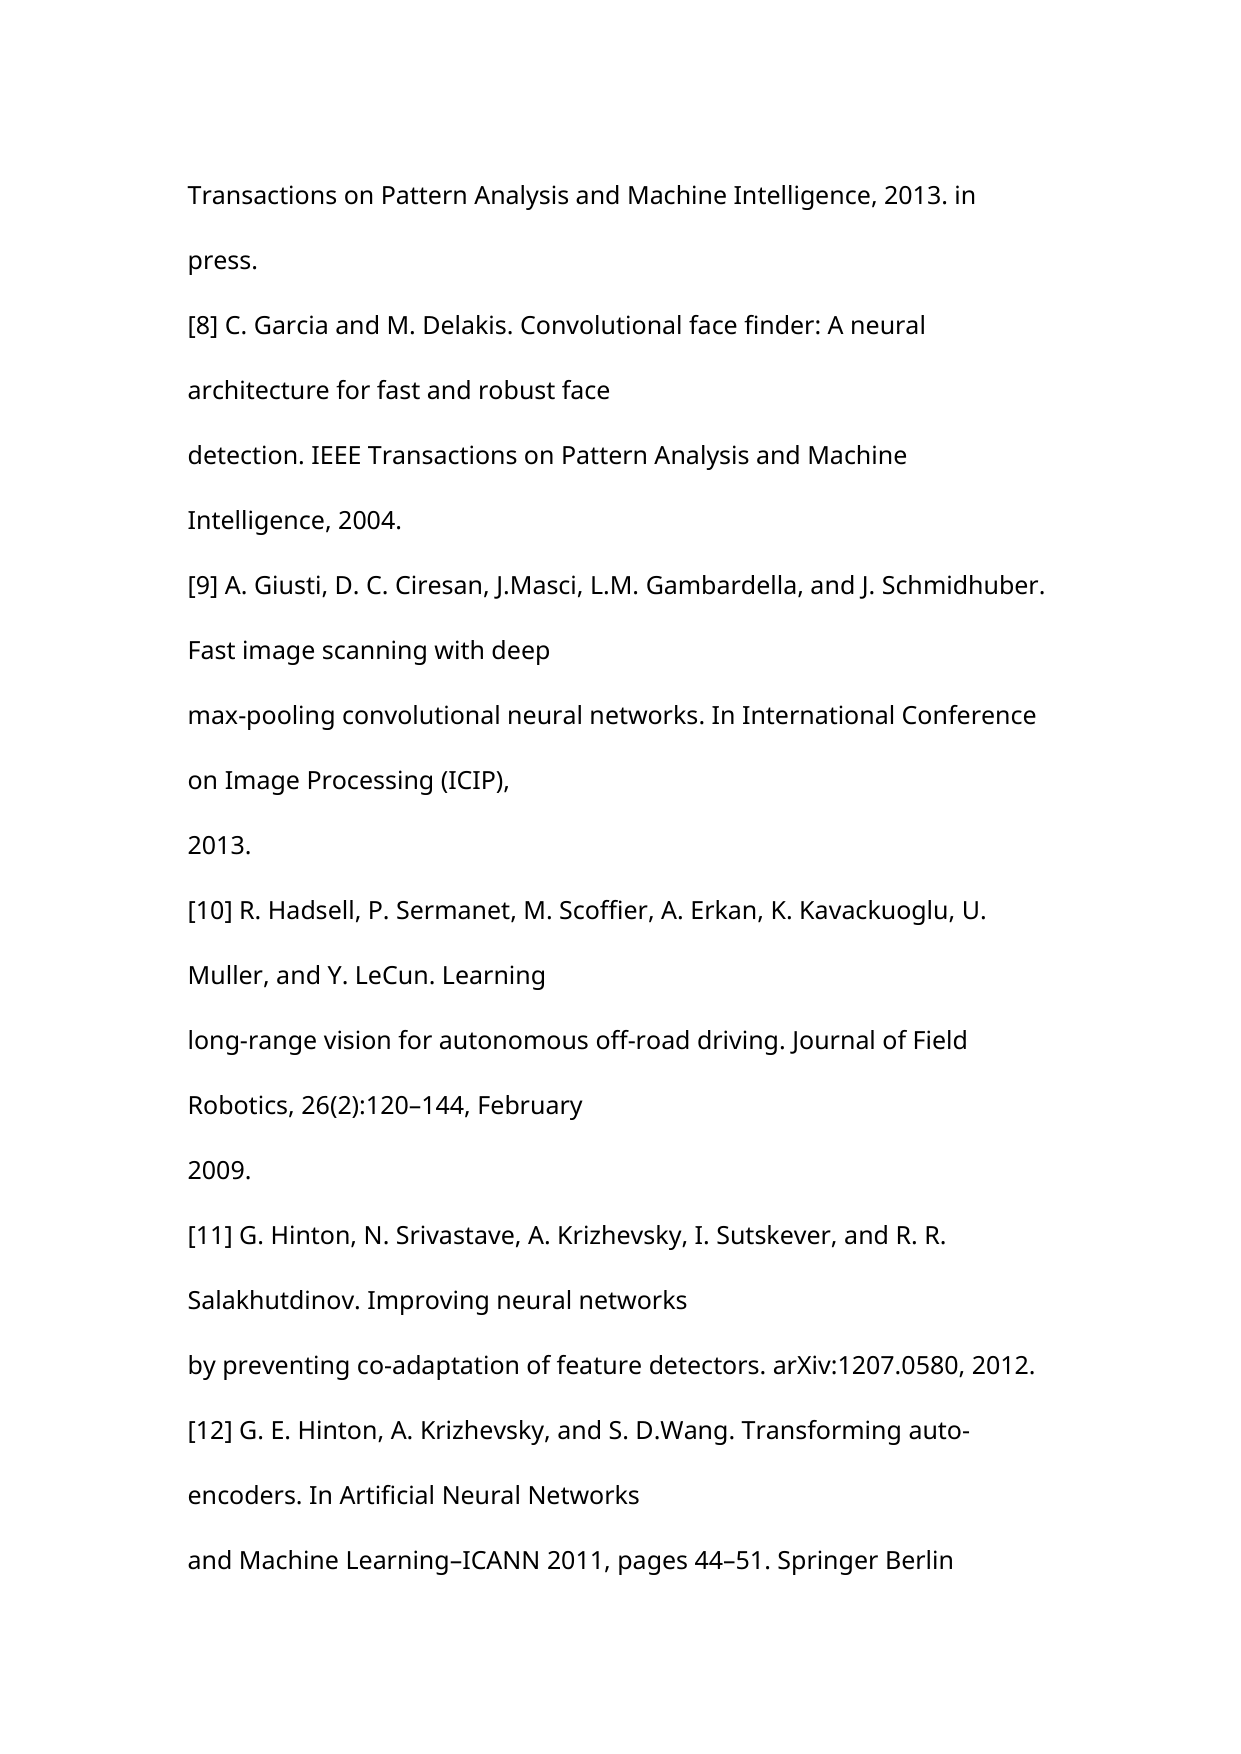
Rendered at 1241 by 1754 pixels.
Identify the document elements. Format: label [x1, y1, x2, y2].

text [187, 162, 1053, 1592]
